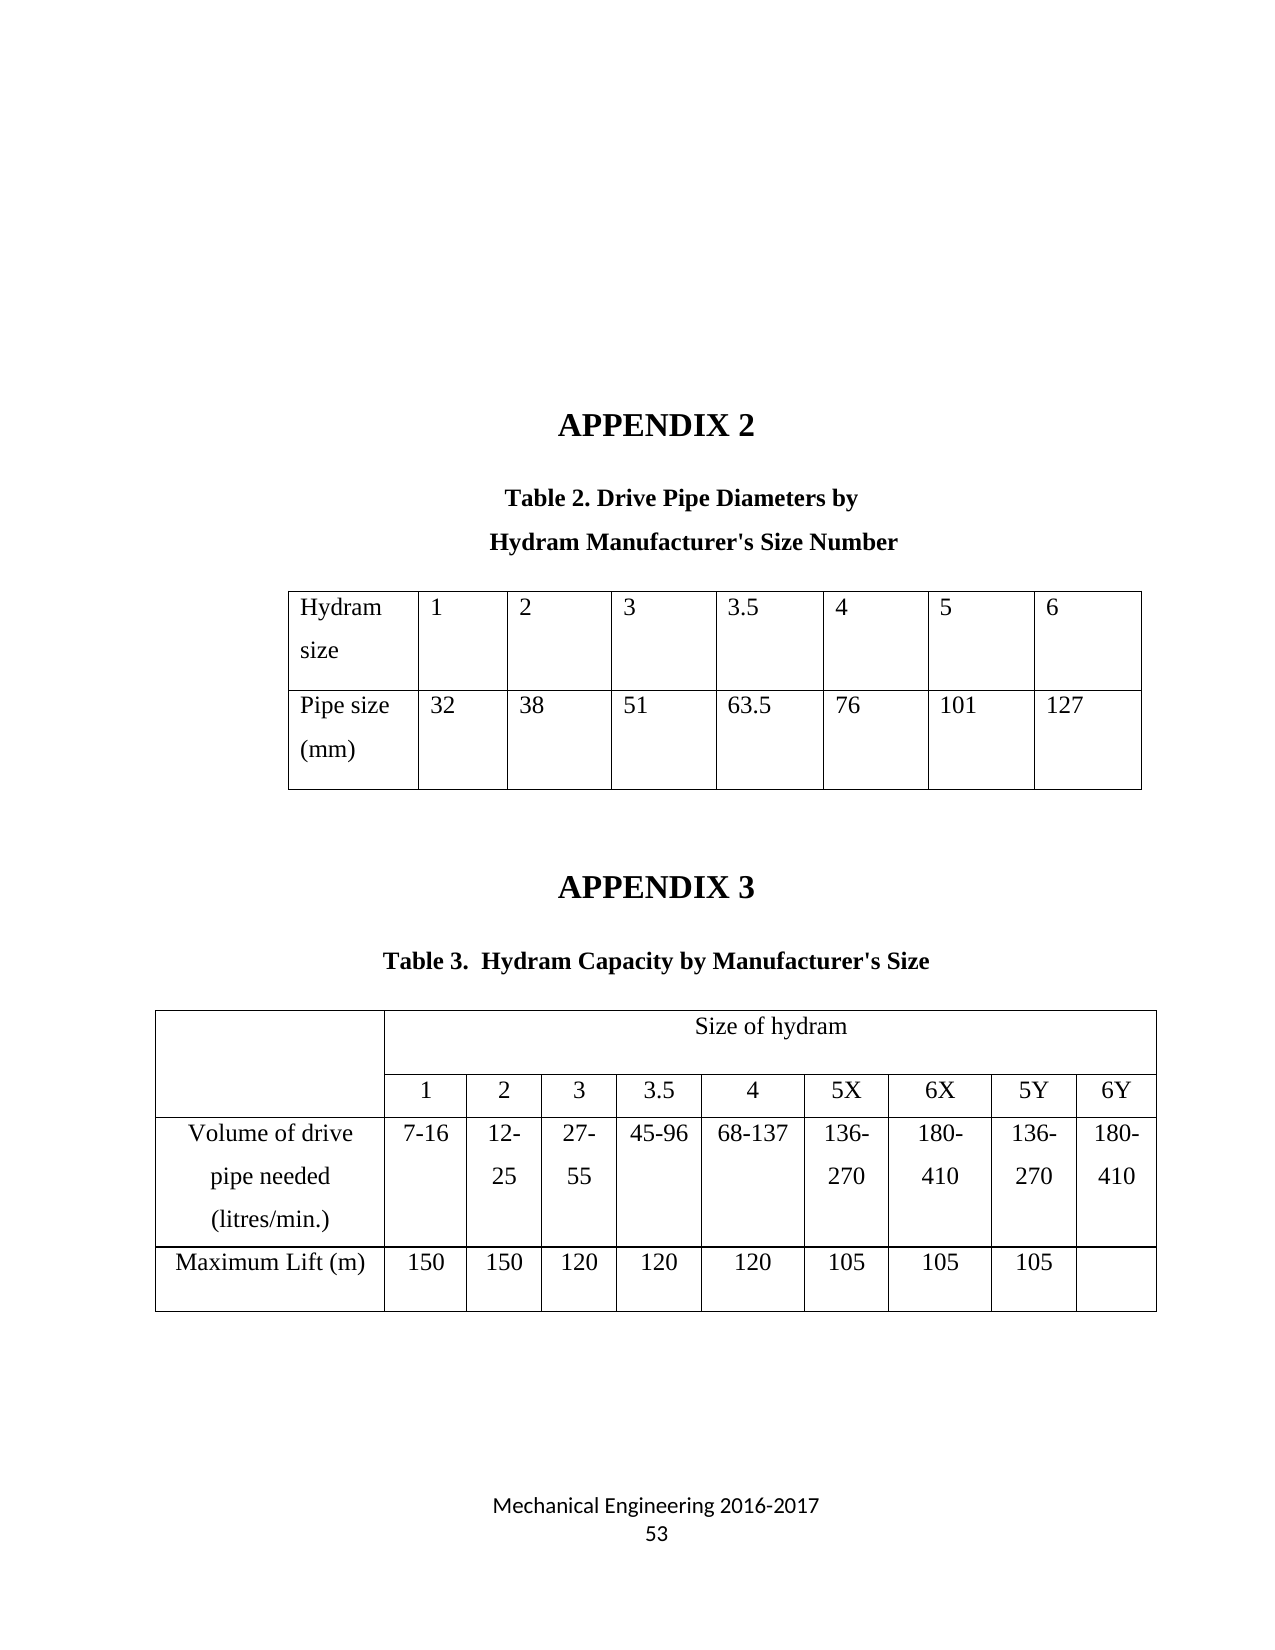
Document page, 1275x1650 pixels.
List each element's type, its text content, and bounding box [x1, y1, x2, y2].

table_header 2 [508, 592, 611, 689]
text APPENDIX 3 [225, 868, 1087, 906]
table_cell 105 [992, 1248, 1076, 1311]
table_cell Maximum Lift (m) [156, 1248, 384, 1311]
table_cell 38 [508, 691, 611, 788]
table_cell 6X [889, 1075, 991, 1117]
table_cell 3 [542, 1075, 616, 1117]
table_cell 120 [617, 1248, 701, 1311]
table_header 3 [612, 592, 716, 689]
table_cell 3.5 [617, 1075, 701, 1117]
list Hydram Manufacturer's Size Number [300, 527, 1087, 555]
table_cell Volume of drive pipe needed (litres/min.) [156, 1118, 384, 1246]
table_header Hydram size [289, 592, 418, 689]
table_cell Pipe size (mm) [289, 691, 418, 788]
table_cell 6Y [1077, 1075, 1156, 1117]
table_header 1 [419, 592, 507, 689]
text Table 2. Drive Pipe Diameters by [225, 483, 1087, 512]
table_cell [1077, 1248, 1156, 1311]
table_header 6 [1035, 592, 1141, 689]
table_cell 1 [385, 1075, 466, 1117]
table_cell 76 [824, 691, 928, 788]
table_cell 105 [805, 1248, 888, 1311]
table_cell 5Y [992, 1075, 1076, 1117]
table_cell 120 [542, 1248, 616, 1311]
table_cell 105 [889, 1248, 991, 1311]
table_cell 136-270 [805, 1118, 888, 1246]
table_cell 120 [702, 1248, 804, 1311]
table_header 4 [824, 592, 928, 689]
table_cell 127 [1035, 691, 1141, 788]
table_cell 51 [612, 691, 716, 788]
table_cell 45-96 [617, 1118, 701, 1246]
table_cell 4 [702, 1075, 804, 1117]
table_header Size of hydram [385, 1011, 1156, 1074]
table_cell 2 [467, 1075, 541, 1117]
table_header [156, 1011, 384, 1117]
table_header 3.5 [717, 592, 823, 689]
table_header 5 [929, 592, 1034, 689]
table_cell 150 [467, 1248, 541, 1311]
table_cell 63.5 [717, 691, 823, 788]
table_cell 136-270 [992, 1118, 1076, 1246]
table_cell 150 [385, 1248, 466, 1311]
table_cell 180-410 [889, 1118, 991, 1246]
table_cell 5X [805, 1075, 888, 1117]
table_cell 68-137 [702, 1118, 804, 1246]
table_cell 7-16 [385, 1118, 466, 1246]
table_cell 12-25 [467, 1118, 541, 1246]
table_cell 32 [419, 691, 507, 788]
table_cell 180-410 [1077, 1118, 1156, 1246]
table_cell 101 [929, 691, 1034, 788]
table_cell 27-55 [542, 1118, 616, 1246]
text Table 3. Hydram Capacity by Manufacturer's Size [225, 946, 1087, 975]
text APPENDIX 2 [225, 405, 1087, 443]
